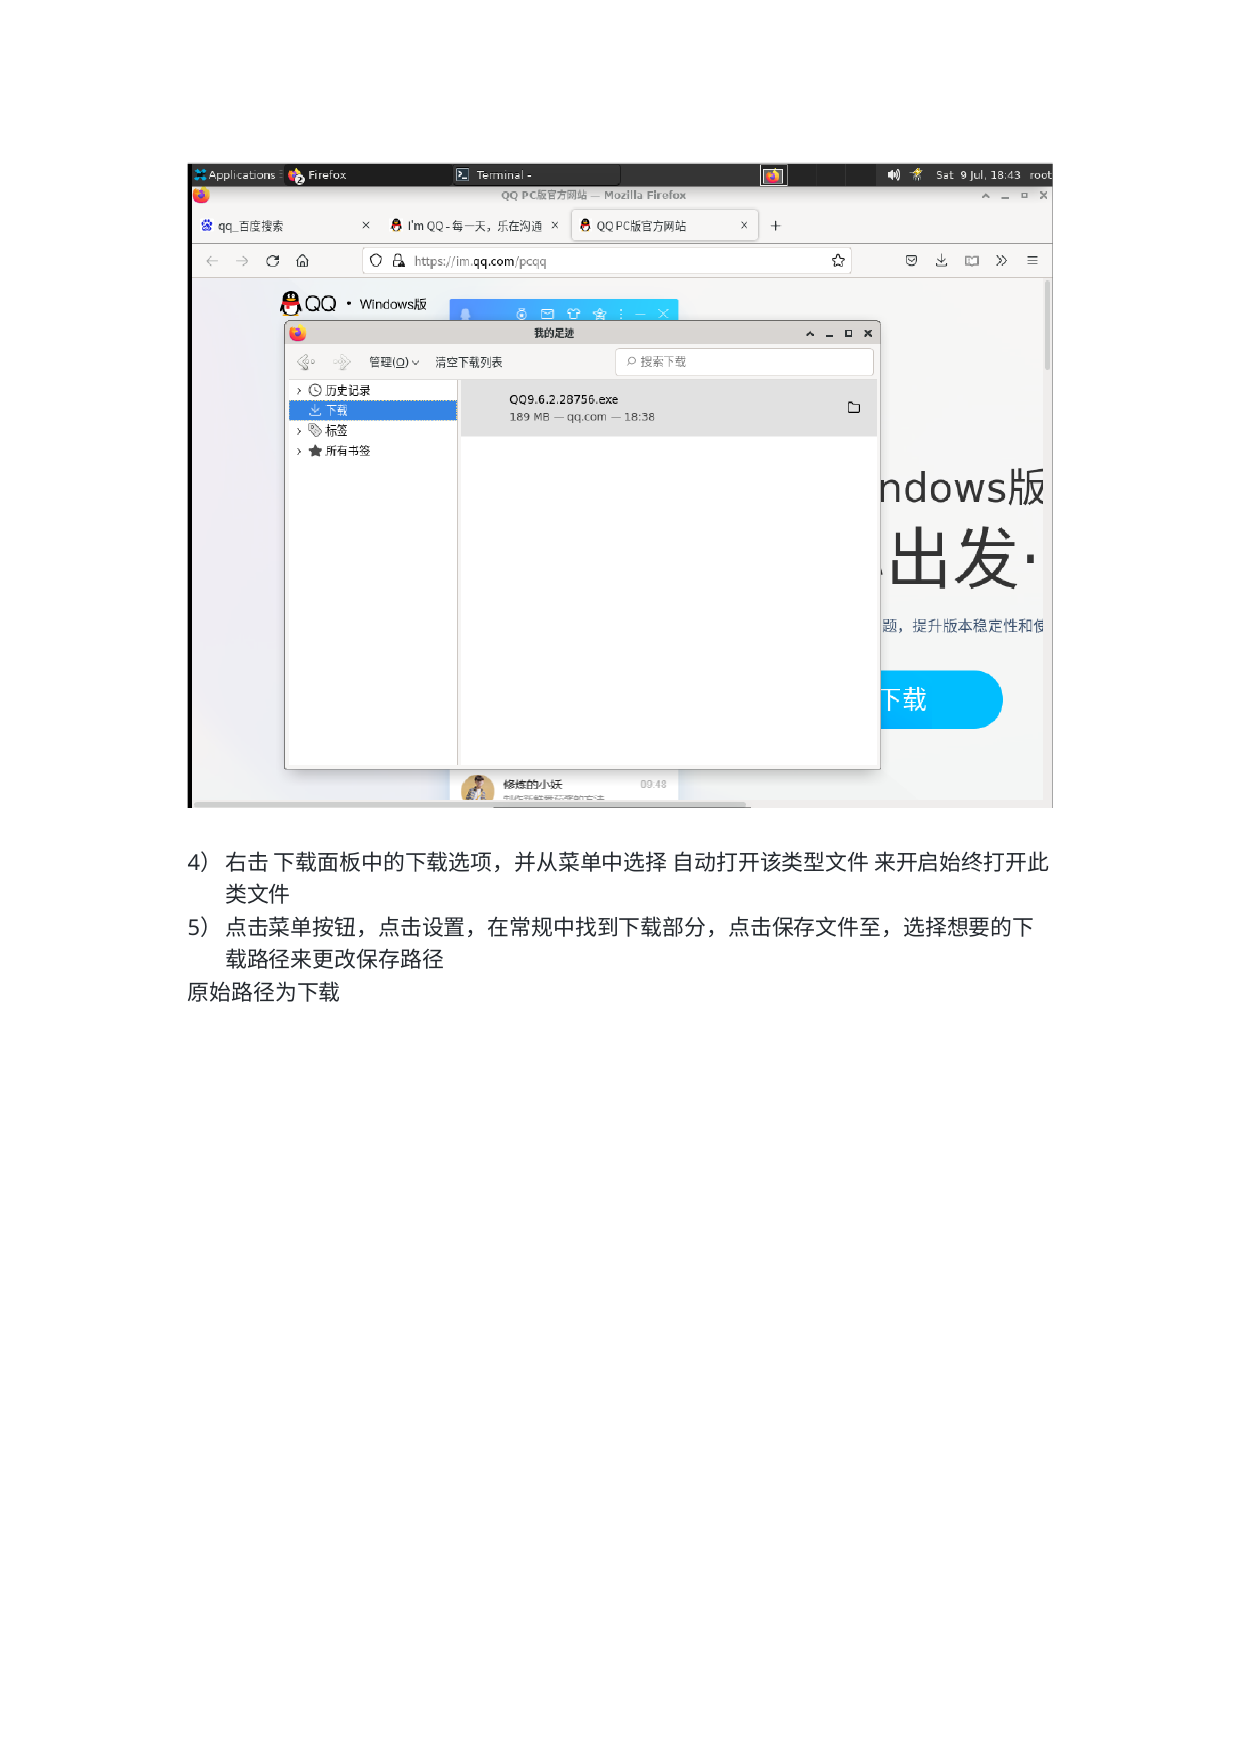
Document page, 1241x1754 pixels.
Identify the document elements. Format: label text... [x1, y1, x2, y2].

text 原始路径为下载 [187, 974, 1053, 1007]
list 点击菜单按钮，点击设置，在常规中找到下载部分，点击保存文件至，选择想要的下载路径来更改保存路径 [187, 909, 1053, 974]
list 右击 下载面板中的下载选项，并从菜单中选择 自动打开该类型文件 来开启始终打开此类文件 [187, 844, 1053, 909]
picture [187, 162, 1053, 808]
